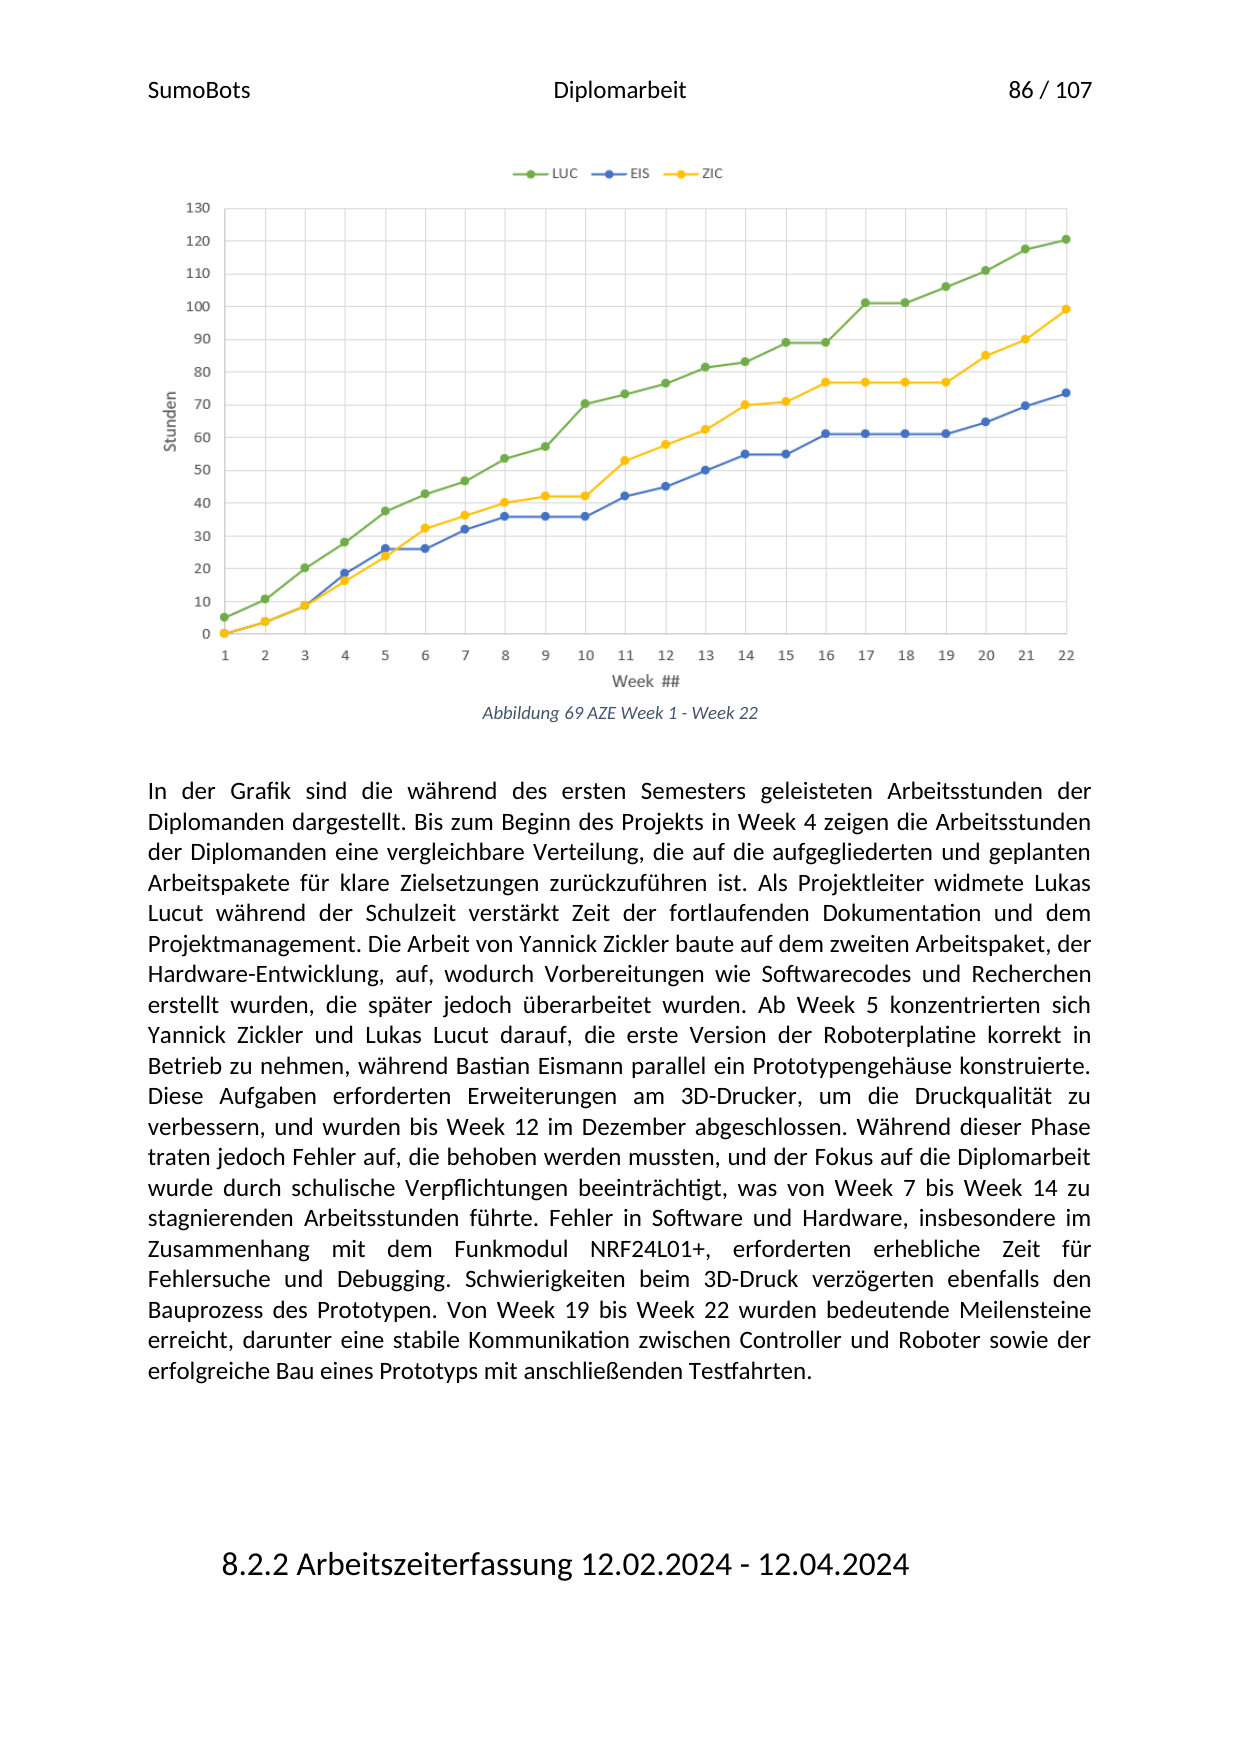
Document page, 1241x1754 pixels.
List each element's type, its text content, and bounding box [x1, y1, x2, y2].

picture [147, 147, 1093, 701]
text In der Grafik sind die während des ersten Semesters geleisteten Arbeitsstunden der Diplomanden dargestellt. Bis zum Beginn des Projekts in Week 4 zeigen die Arbeitsstunden der Diplomanden eine vergleichbare Verteilung, die auf die aufgegliederten und geplanten Arbeitspakete für klare Zielsetzungen zurückzuführen ist. Als Projektleiter widmete Lukas Lucut während der Schulzeit verstärkt Zeit der fortlaufenden Dokumentation und dem Projektmanagement. Die Arbeit von Yannick Zickler baute auf dem zweiten Arbeitspaket, der Hardware-Entwicklung, auf, wodurch Vorbereitungen wie Softwarecodes und Recherchen erstellt wurden, die später jedoch überarbeitet wurden. Ab Week 5 konzentrierten sich Yannick Zickler und Lukas Lucut darauf, die erste Version der Roboterplatine korrekt in Betrieb zu nehmen, während Bastian Eismann parallel ein Prototypengehäuse konstruierte. Diese Aufgaben erforderten Erweiterungen am 3D-Drucker, um die Druckqualität zu verbessern, und wurden bis Week 12 im Dezember abgeschlossen. Während dieser Phase traten jedoch Fehler auf, die behoben werden mussten, und der Fokus auf die Diplomarbeit wurde durch schulische Verpflichtungen beeinträchtigt, was von Week 7 bis Week 14 zu stagnierenden Arbeitsstunden führte. Fehler in Software und Hardware, insbesondere im Zusammenhang mit dem Funkmodul NRF24L01+, erforderten erhebliche Zeit für Fehlersuche und Debugging. Schwierigkeiten beim 3D-Druck verzögerten ebenfalls den Bauprozess des Prototypen. Von Week 19 bis Week 22 wurden bedeutende Meilensteine erreicht, darunter eine stabile Kommunikation zwischen Controller und Roboter sowie der erfolgreiche Bau eines Prototyps mit anschließenden Testfahrten. [148, 775, 1093, 1386]
subtitle Arbeitszeiterfassung 12.02.2024 - 12.04.2024 [221, 1542, 1093, 1583]
text Abbildung 69 AZE Week 1 - Week 22 [148, 701, 1093, 724]
